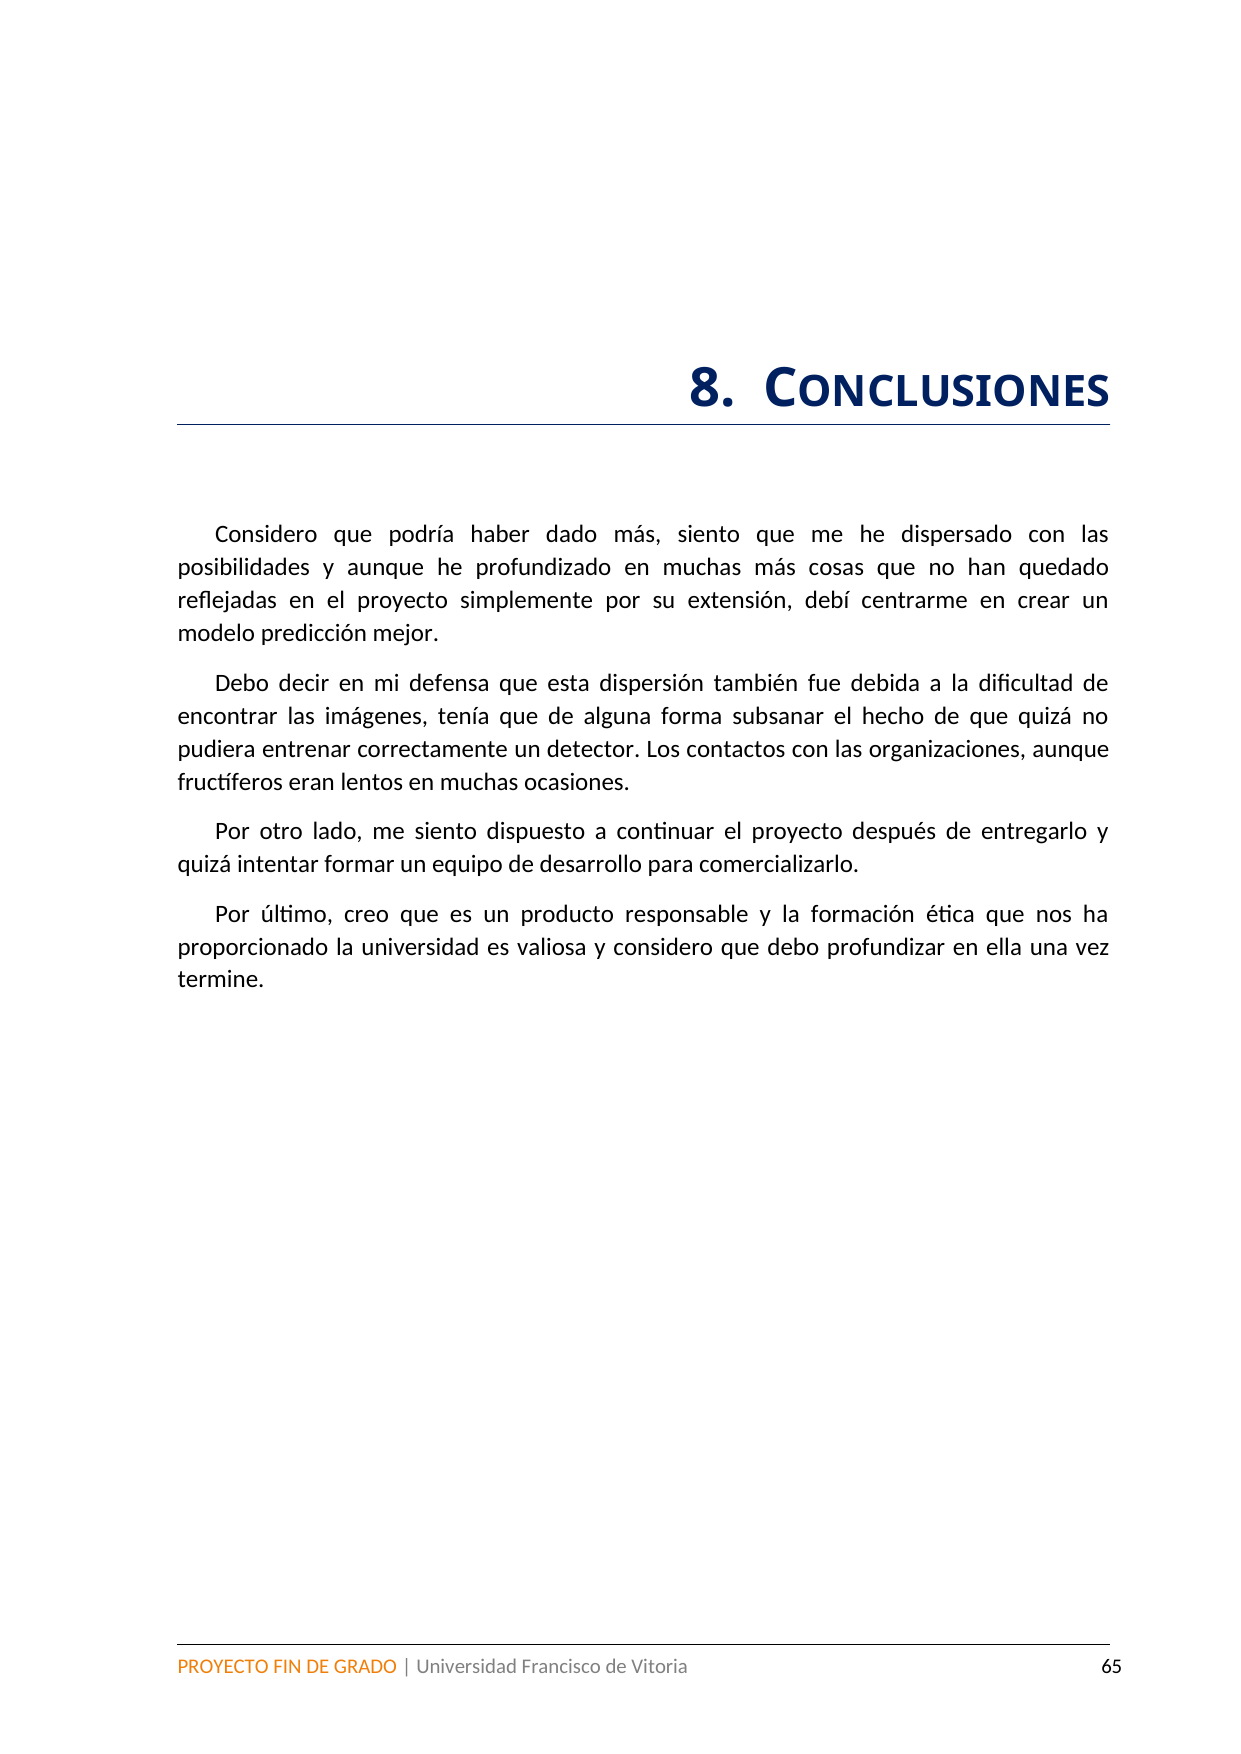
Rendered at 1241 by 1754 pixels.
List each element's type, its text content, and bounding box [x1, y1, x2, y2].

text Por último, creo que es un producto responsable y la formación ética que nos ha proporcionado la universidad es valiosa y considero que debo profundizar en ella una vez termine. [177, 898, 1110, 994]
text Por otro lado, me siento dispuesto a continuar el proyecto después de entregarlo y quizá intentar formar un equipo de desarrollo para comercializarlo. [177, 815, 1110, 879]
text Debo decir en mi defensa que esta dispersión también fue debida a la dificultad de encontrar las imágenes, tenía que de alguna forma subsanar el hecho de que quizá no pudiera entrenar correctamente un detector. Los contactos con las organizaciones, aunque fructíferos eran lentos en muchas ocasiones. [177, 667, 1110, 796]
subtitle Conclusiones [177, 348, 1110, 424]
text Considero que podría haber dado más, siento que me he dispersado con las posibilidades y aunque he profundizado en muchas más cosas que no han quedado reflejadas en el proyecto simplemente por su extensión, debí centrarme en crear un modelo predicción mejor. [177, 518, 1110, 648]
